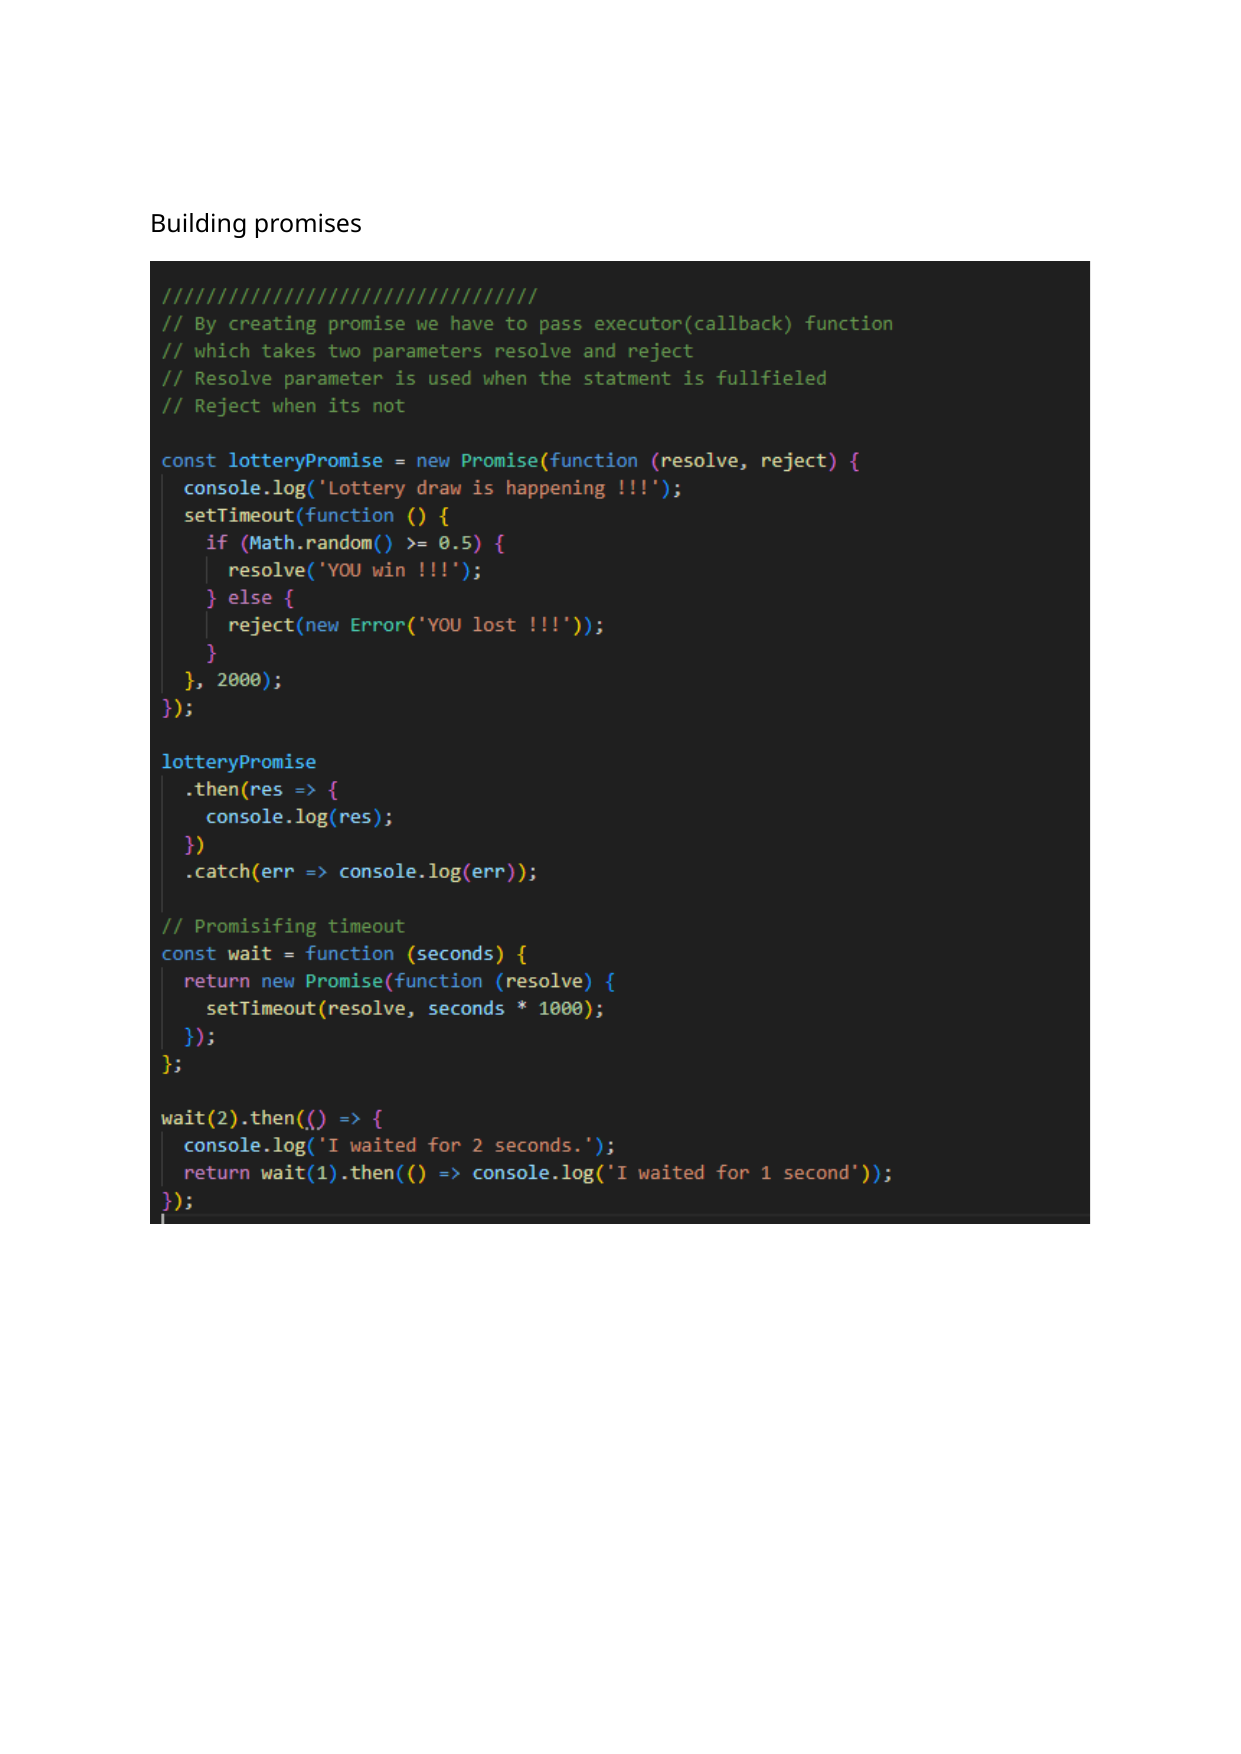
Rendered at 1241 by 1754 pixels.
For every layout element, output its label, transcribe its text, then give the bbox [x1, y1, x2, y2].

text Building promises [150, 206, 1090, 240]
picture [150, 261, 1091, 1224]
